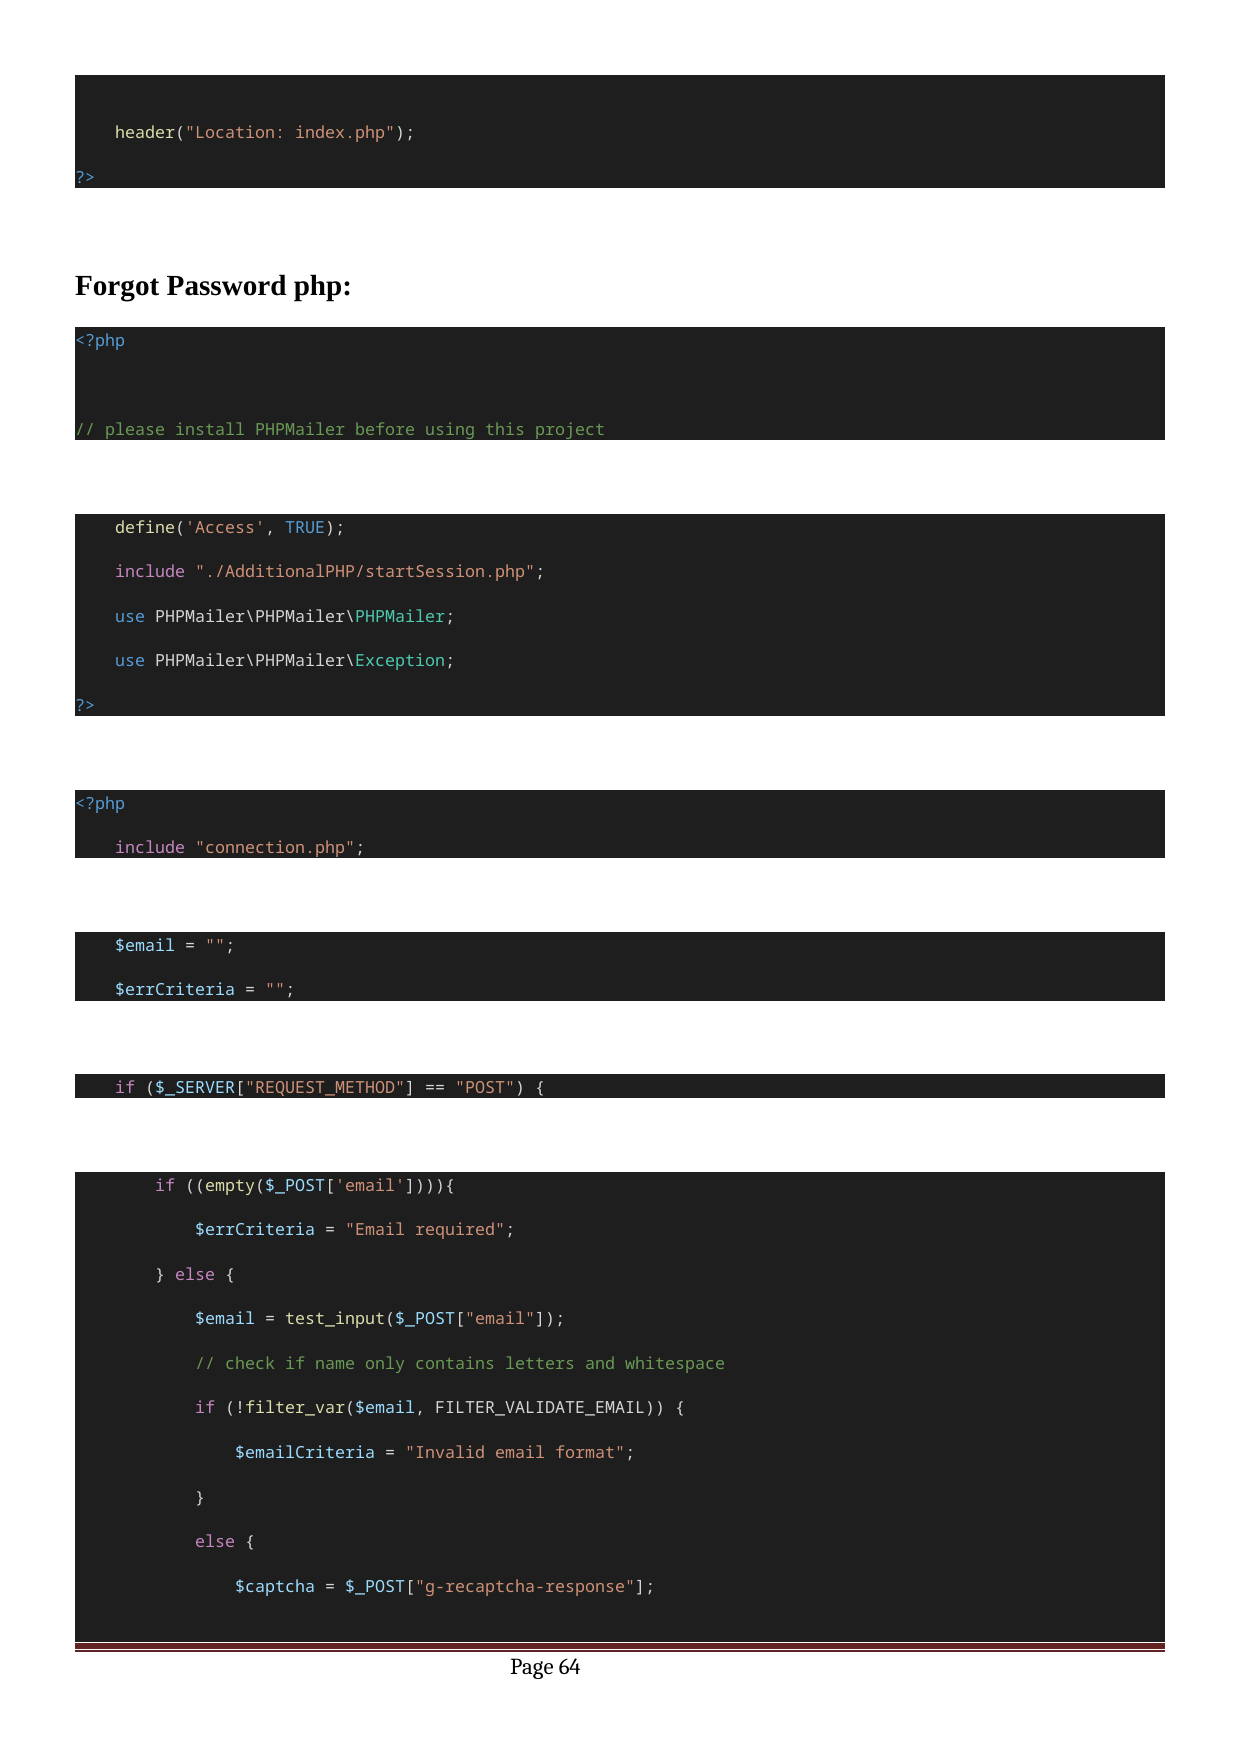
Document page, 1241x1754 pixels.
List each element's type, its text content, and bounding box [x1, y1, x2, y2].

text } else { [75, 1261, 1165, 1285]
text <?php [75, 790, 1165, 814]
text include "./AdditionalPHP/startSession.php"; [75, 559, 1165, 583]
text Forgot Password php: [75, 268, 1165, 302]
text $captcha = $_POST["g-recaptcha-response"]; [75, 1573, 1165, 1597]
text header("Location: index.php"); [75, 119, 1165, 143]
text // check if name only contains letters and whitespace [75, 1351, 1165, 1374]
text $emailCriteria = "Invalid email format"; [75, 1440, 1165, 1463]
text $email = ""; [75, 932, 1165, 956]
text ?> [75, 164, 1165, 188]
text $email = test_input($_POST["email"]); [75, 1306, 1165, 1330]
text define('Access', TRUE); [75, 514, 1165, 538]
text use PHPMailer\PHPMailer\PHPMailer; [75, 603, 1165, 627]
text $errCriteria = ""; [75, 977, 1165, 1001]
text if ((empty($_POST['email']))){ [75, 1172, 1165, 1196]
text <?php [75, 327, 1165, 351]
text $errCriteria = "Email required"; [75, 1217, 1165, 1241]
text include "connection.php"; [75, 835, 1165, 858]
text ?> [75, 693, 1165, 716]
text use PHPMailer\PHPMailer\Exception; [75, 648, 1165, 672]
text if (!filter_var($email, FILTER_VALIDATE_EMAIL)) { [75, 1395, 1165, 1419]
text if ($_SERVER["REQUEST_METHOD"] == "POST") { [75, 1074, 1165, 1098]
text } [75, 1484, 1165, 1508]
text // please install PHPMailer before using this project [75, 417, 1165, 440]
text else { [75, 1529, 1165, 1553]
